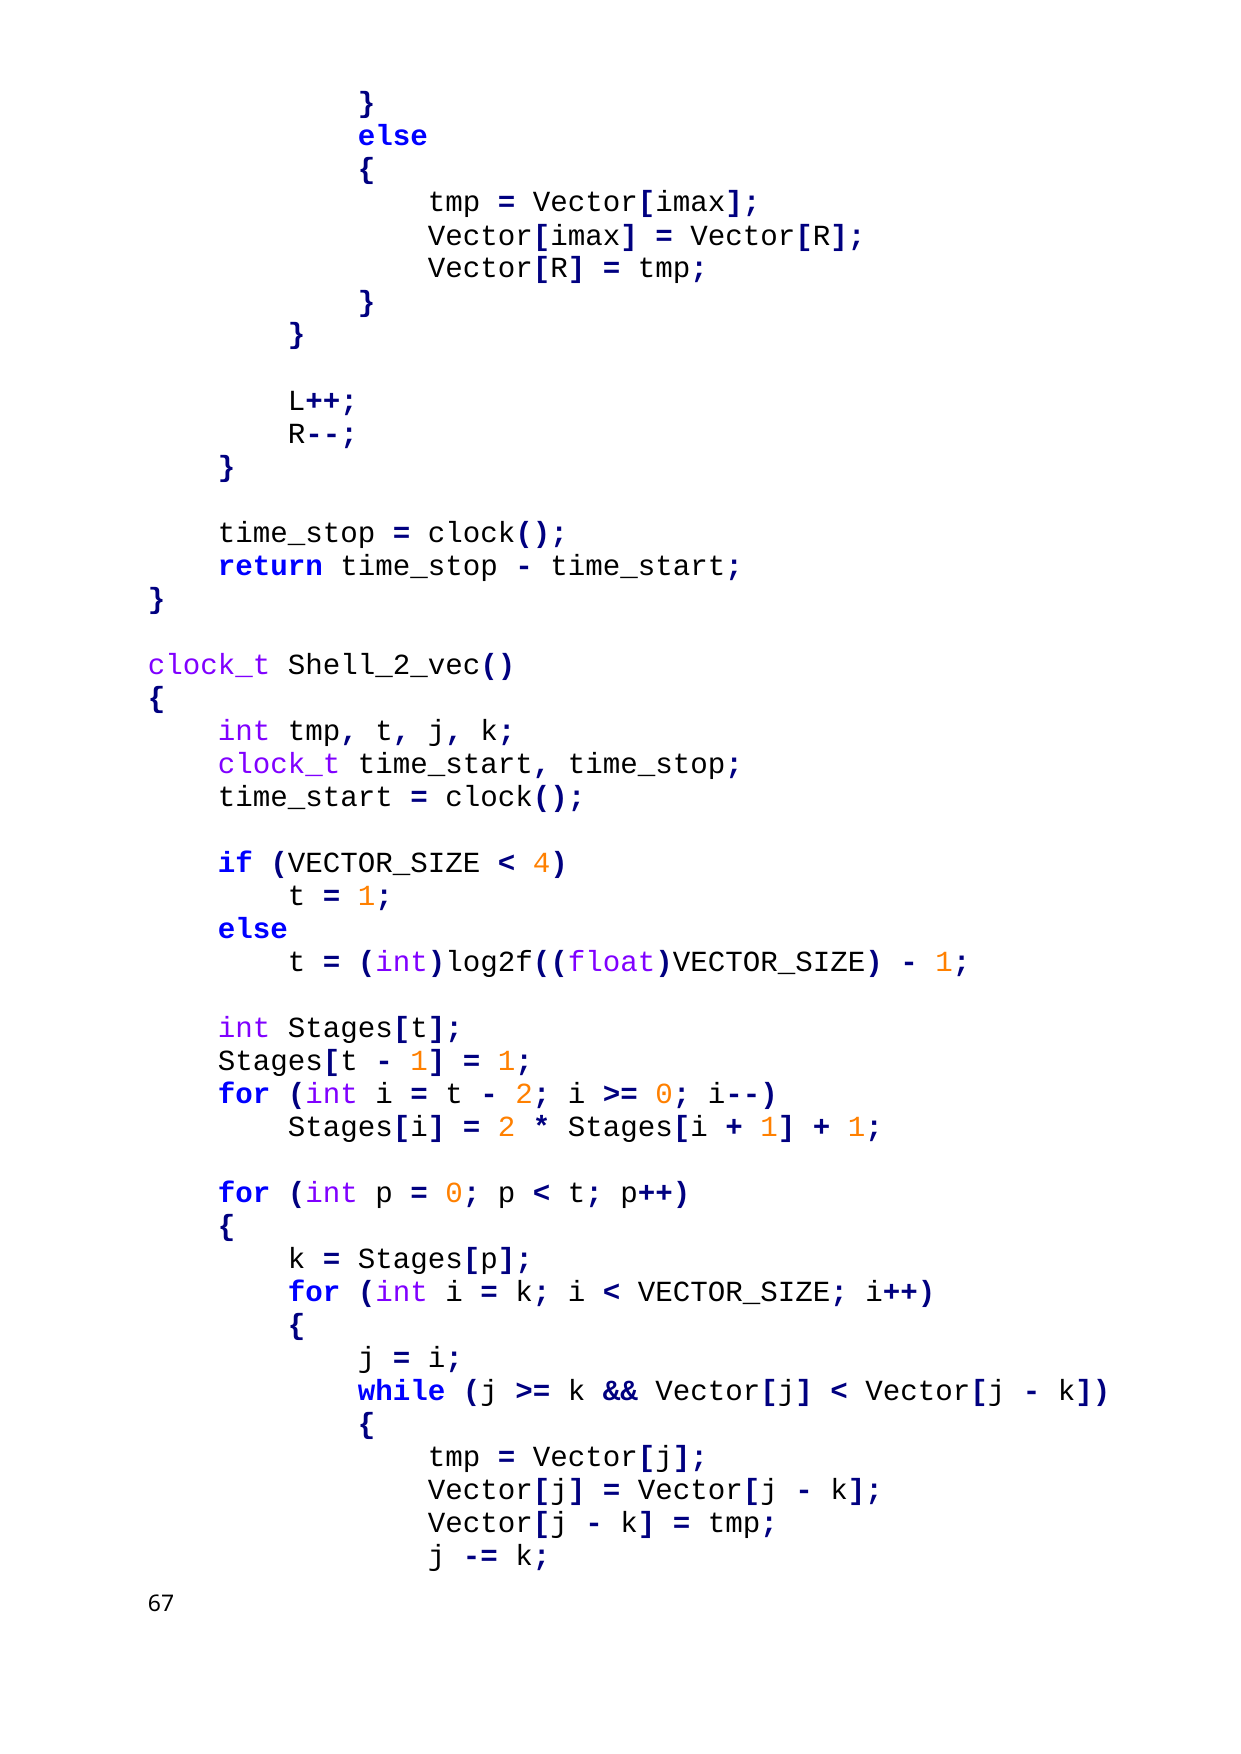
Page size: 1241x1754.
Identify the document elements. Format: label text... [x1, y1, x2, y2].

text { [148, 1211, 1152, 1244]
text { [148, 1310, 1152, 1343]
text { [148, 154, 1152, 188]
text j -= k; [148, 1541, 1152, 1574]
text Vector[R] = tmp; [148, 254, 1152, 287]
text } [148, 88, 1152, 122]
text return time_stop - time_start; [148, 551, 1152, 584]
text Vector[imax] = Vector[R]; [148, 221, 1152, 254]
text Stages[t - 1] = 1; [148, 1046, 1152, 1079]
text } [148, 287, 1152, 320]
text for (int i = t - 2; i >= 0; i--) [148, 1079, 1152, 1112]
text tmp = Vector[j]; [148, 1442, 1152, 1475]
text L++; [148, 386, 1152, 419]
text j = i; [148, 1343, 1152, 1376]
text Stages[i] = 2 * Stages[i + 1] + 1; [148, 1112, 1152, 1145]
text R--; [148, 419, 1152, 452]
text } [148, 320, 1152, 353]
text int tmp, t, j, k; [148, 716, 1152, 749]
text Vector[j] = Vector[j - k]; [148, 1475, 1152, 1508]
text else [148, 122, 1152, 154]
text time_start = clock(); [148, 782, 1152, 815]
text } [148, 584, 1152, 617]
text for (int i = k; i < VECTOR_SIZE; i++) [148, 1277, 1152, 1310]
text else [148, 914, 1152, 947]
text int Stages[t]; [148, 1013, 1152, 1046]
text while (j >= k && Vector[j] < Vector[j - k]) [148, 1376, 1152, 1409]
text clock_t Shell_2_vec() [148, 650, 1152, 683]
text clock_t time_start, time_stop; [148, 749, 1152, 782]
text { [148, 683, 1152, 716]
text { [148, 1409, 1152, 1442]
text for (int p = 0; p < t; p++) [148, 1178, 1152, 1211]
text tmp = Vector[imax]; [148, 188, 1152, 221]
text t = 1; [148, 881, 1152, 914]
text if (VECTOR_SIZE < 4) [148, 848, 1152, 881]
text time_stop = clock(); [148, 518, 1152, 551]
text k = Stages[p]; [148, 1244, 1152, 1277]
text } [148, 452, 1152, 485]
text t = (int)log2f((float)VECTOR_SIZE) - 1; [148, 947, 1152, 980]
text Vector[j - k] = tmp; [148, 1508, 1152, 1541]
